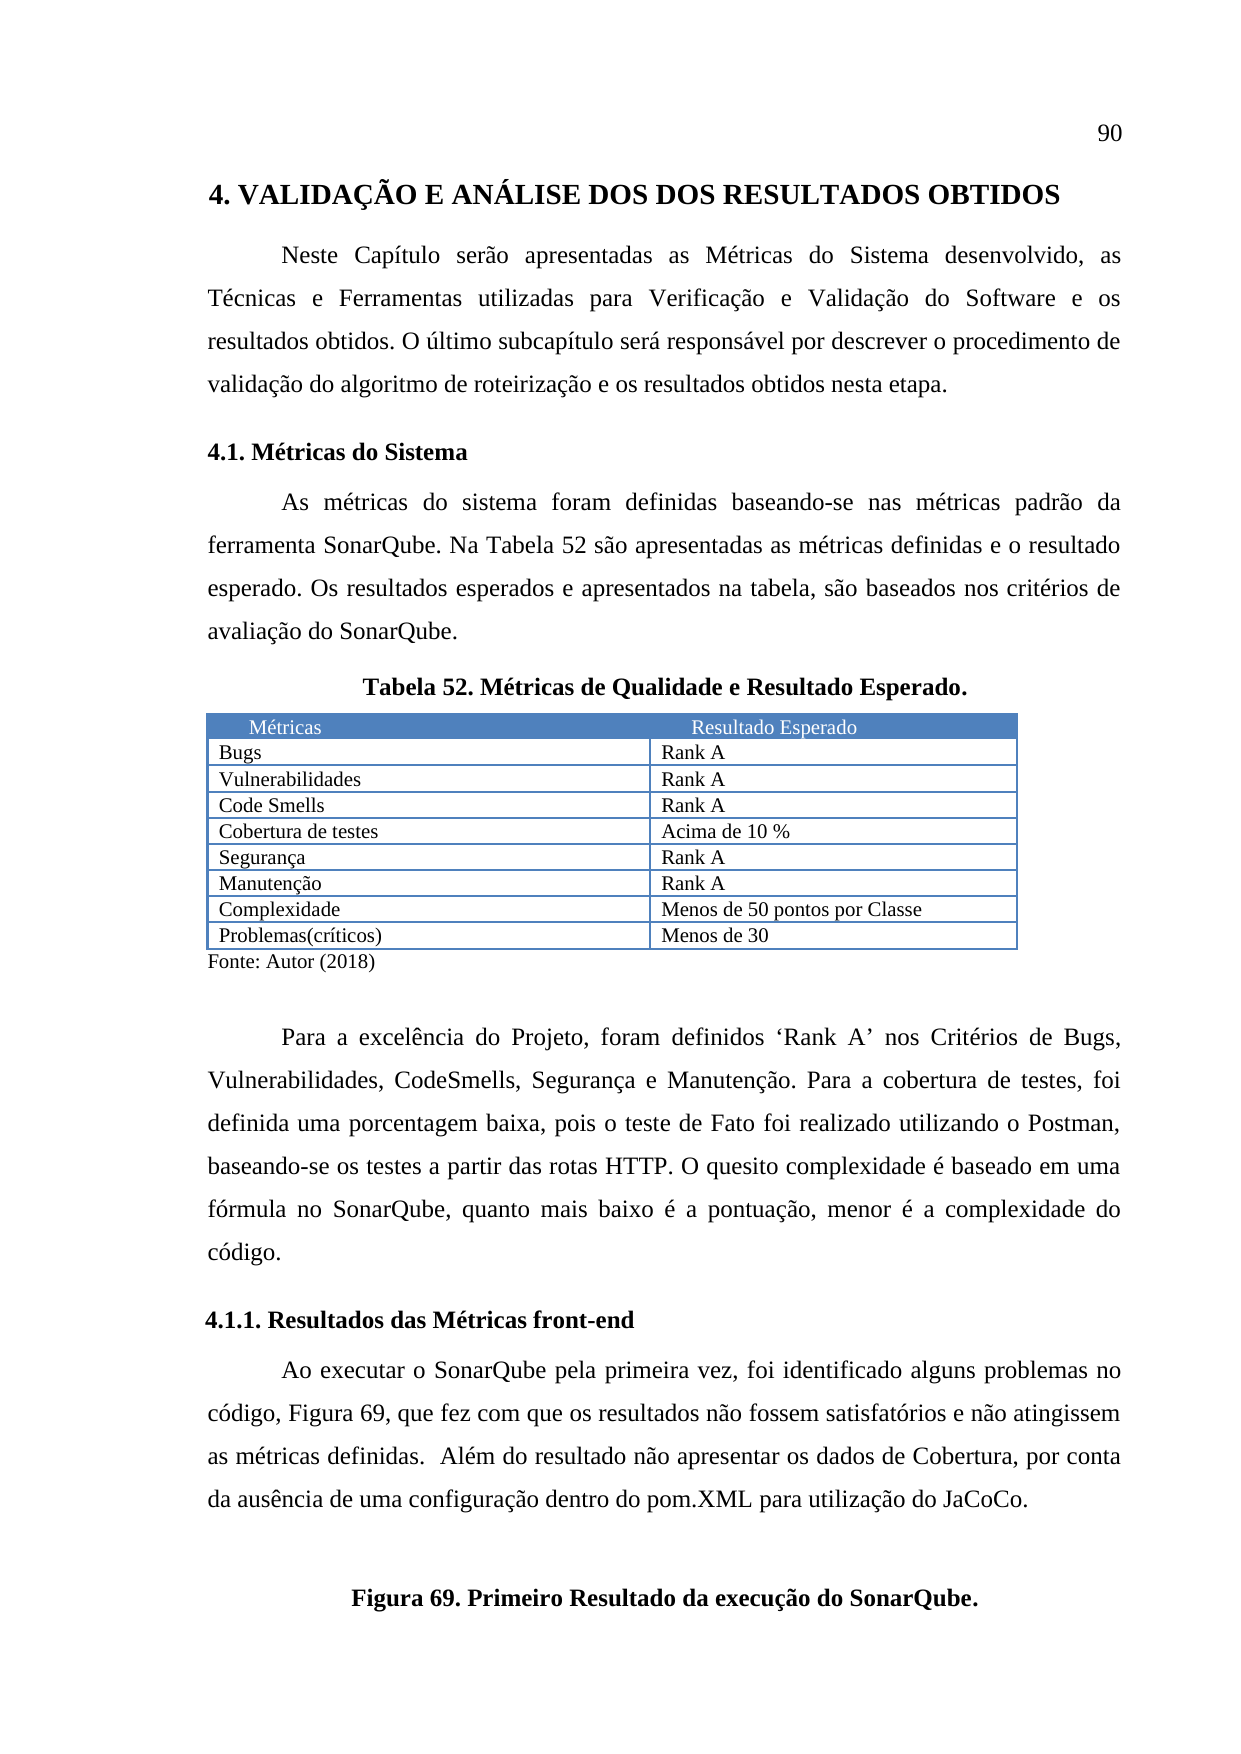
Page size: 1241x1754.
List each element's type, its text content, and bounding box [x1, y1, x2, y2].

subtitle VALIDAÇÃO E ANÁLISE DOS DOS RESULTADOS OBTIDOS [208, 177, 1122, 211]
subtitle Métricas do Sistema [177, 437, 1122, 466]
table_header Métricas [209, 715, 649, 739]
table_cell Menos de 50 pontos por Classe [651, 897, 1016, 921]
text Tabela 52. Métricas de Qualidade e Resultado Esperado. [207, 672, 1122, 701]
table_cell Problemas(críticos) [209, 923, 649, 947]
table_cell Vulnerabilidades [209, 766, 649, 791]
table_header Resultado Esperado [651, 715, 1016, 739]
text Ao executar o SonarQube pela primeira vez, foi identificado alguns problemas no código, Figura 69, que fez com que os resultados não fossem satisfatórios e não atingissem as métricas definidas. Além do resultado não apresentar os dados de Cobertura, por conta da ausência de uma configuração dentro do pom.XML para utilização do JaCoCo. [207, 1355, 1122, 1513]
table_cell Rank A [651, 793, 1016, 817]
table_cell Bugs [209, 740, 649, 764]
table_cell Rank A [651, 845, 1016, 869]
table_cell Acima de 10 % [651, 819, 1016, 843]
table_cell Complexidade [209, 897, 649, 921]
table_cell Manutenção [209, 871, 649, 895]
subtitle Resultados das Métricas front-end [205, 1305, 1122, 1334]
text As métricas do sistema foram definidas baseando-se nas métricas padrão da ferramenta SonarQube. Na Tabela 52 são apresentadas as métricas definidas e o resultado esperado. Os resultados esperados e apresentados na tabela, são baseados nos critérios de avaliação do SonarQube. [207, 487, 1122, 645]
table_cell Rank A [651, 766, 1016, 791]
text Para a excelência do Projeto, foram definidos ‘Rank A’ nos Critérios de Bugs, Vulnerabilidades, CodeSmells, Segurança e Manutenção. Para a cobertura de testes, foi definida uma porcentagem baixa, pois o teste de Fato foi realizado utilizando o Postman, baseando-se os testes a partir das rotas HTTP. O quesito complexidade é baseado em uma fórmula no SonarQube, quanto mais baixo é a pontuação, menor é a complexidade do código. [207, 1022, 1122, 1266]
text Fonte: Autor (2018) [207, 949, 1122, 973]
table_cell Menos de 30 [651, 923, 1016, 947]
text Figura 69. Primeiro Resultado da execução do SonarQube. [207, 1583, 1122, 1612]
table_cell Rank A [651, 740, 1016, 764]
table_cell Cobertura de testes [209, 819, 649, 843]
table_cell Rank A [651, 871, 1016, 895]
text Neste Capítulo serão apresentadas as Métricas do Sistema desenvolvido, as Técnicas e Ferramentas utilizadas para Verificação e Validação do Software e os resultados obtidos. O último subcapítulo será responsável por descrever o procedimento de validação do algoritmo de roteirização e os resultados obtidos nesta etapa. [207, 240, 1122, 398]
table_cell Segurança [209, 845, 649, 869]
table_cell Code Smells [209, 793, 649, 817]
